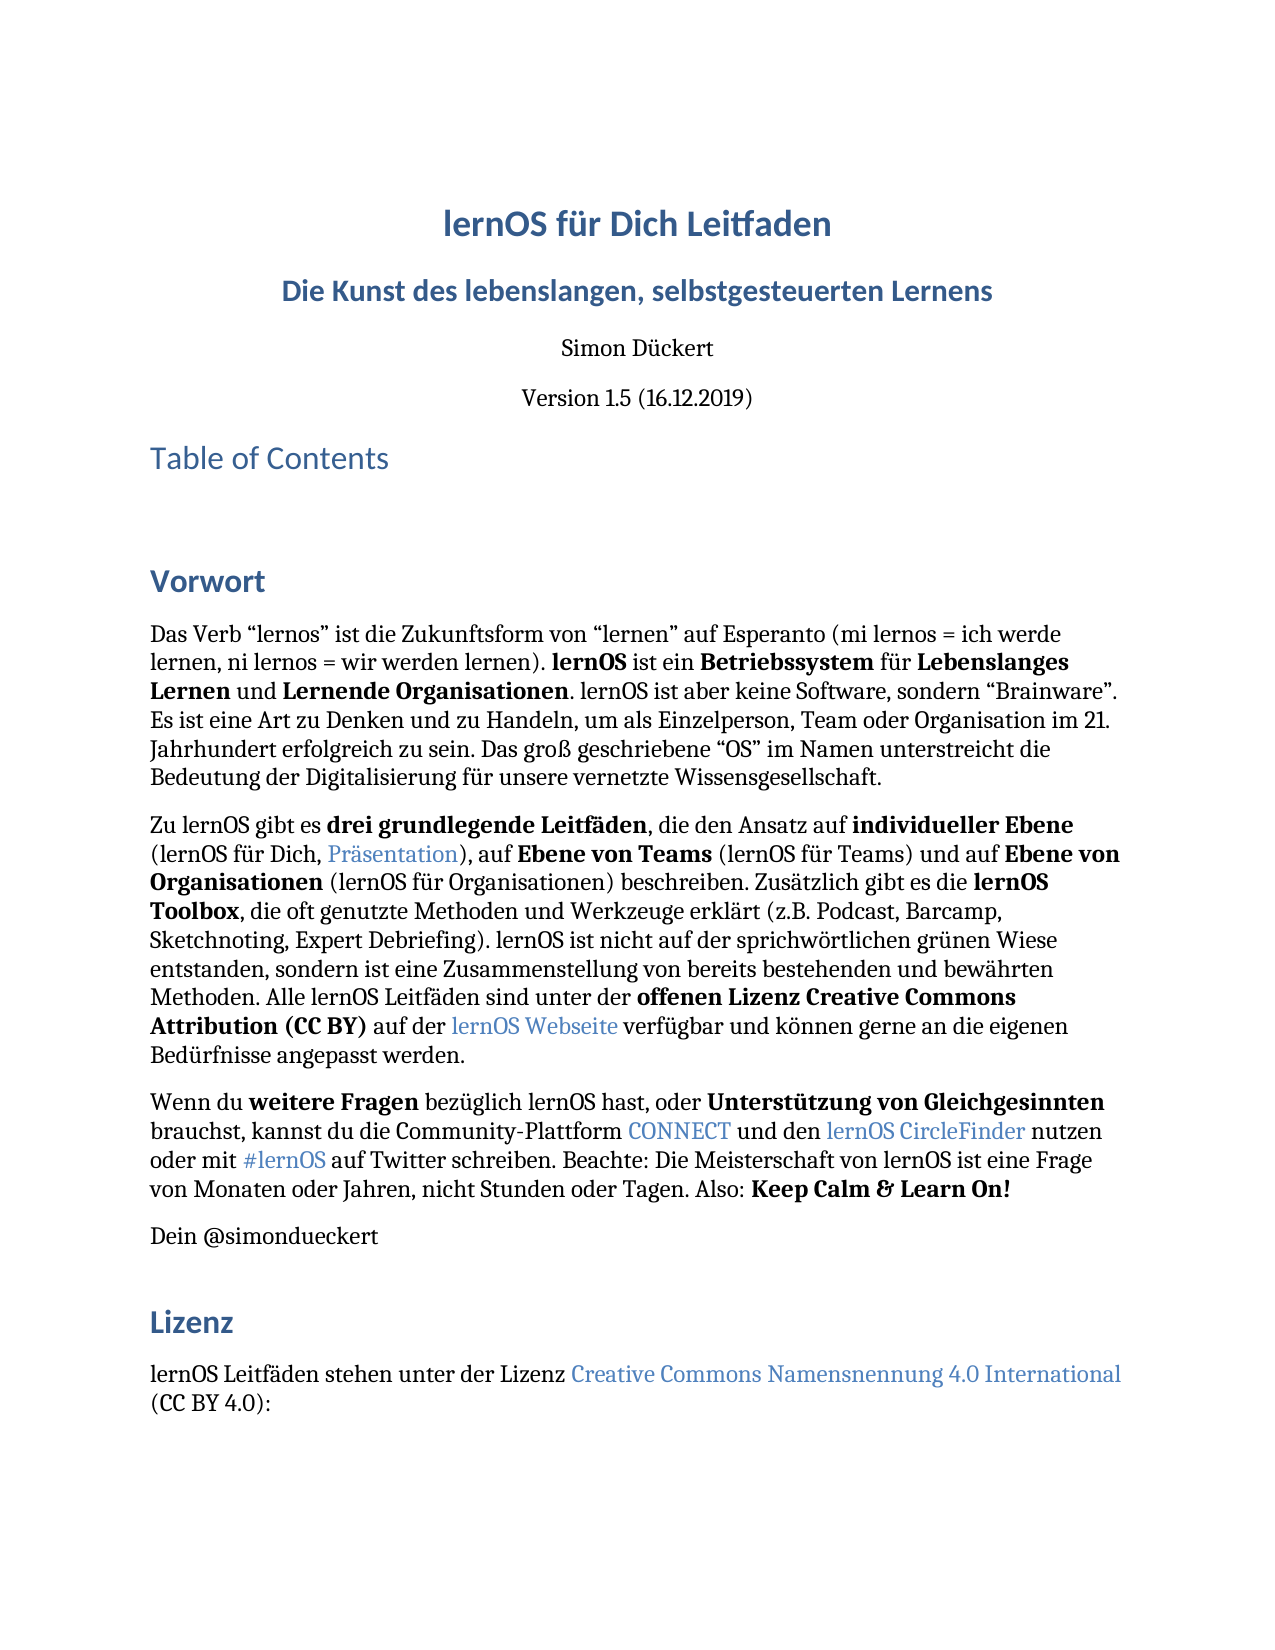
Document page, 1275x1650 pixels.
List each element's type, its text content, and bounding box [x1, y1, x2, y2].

subtitle Die Kunst des lebenslangen, selbstgesteuerten Lernens [150, 271, 1125, 309]
text Simon Dückert [150, 334, 1125, 363]
text Wenn du weitere Fragen bezüglich lernOS hast, oder Unterstützung von Gleichgesinnten brauchst, kannst du die Community-Plattform CONNECT und den lernOS CircleFinder nutzen oder mit #lernOS auf Twitter schreiben. Beachte: Die Meisterschaft von lernOS ist eine Frage von Monaten oder Jahren, nicht Stunden oder Tagen. Also: Keep Calm & Learn On! [150, 1088, 1125, 1203]
text lernOS Leitfäden stehen unter der Lizenz Creative Commons Namensnennung 4.0 International (CC BY 4.0): [150, 1360, 1125, 1418]
text Version 1.5 (16.12.2019) [150, 383, 1125, 412]
text Dein @simondueckert [150, 1222, 1125, 1251]
text Zu lernOS gibt es drei grundlegende Leitfäden, die den Ansatz auf individueller Ebene (lernOS für Dich, Präsentation), auf Ebene von Teams (lernOS für Teams) und auf Ebene von Organisationen (lernOS für Organisationen) beschreiben. Zusätzlich gibt es die lernOS Toolbox, die oft genutzte Methoden und Werkzeuge erklärt (z.B. Podcast, Barcamp, Sketchnoting, Expert Debriefing). lernOS ist nicht auf der sprichwörtlichen grünen Wiese entstanden, sondern ist eine Zusammenstellung von bereits bestehenden und bewährten Methoden. Alle lernOS Leitfäden sind unter der offenen Lizenz Creative Commons Attribution (CC BY) auf der lernOS Webseite verfügbar und können gerne an die eigenen Bedürfnisse angepasst werden. [150, 811, 1125, 1069]
subtitle Lizenz [150, 1301, 1125, 1341]
text Das Verb “lernos” ist die Zukunftsform von “lernen” auf Esperanto (mi lernos = ich werde lernen, ni lernos = wir werden lernen). lernOS ist ein Betriebssystem für Lebenslanges Lernen und Lernende Organisationen. lernOS ist aber keine Software, sondern “Brainware”. Es ist eine Art zu Denken und zu Handeln, um als Einzelperson, Team oder Organisation im 21. Jahrhundert erfolgreich zu sein. Das groß geschriebene “OS” im Namen unterstreicht die Bedeutung der Digitalisierung für unsere vernetzte Wissensgesellschaft. [150, 619, 1125, 792]
subtitle Vorwort [150, 560, 1125, 601]
title lernOS für Dich Leitfaden [150, 200, 1125, 246]
